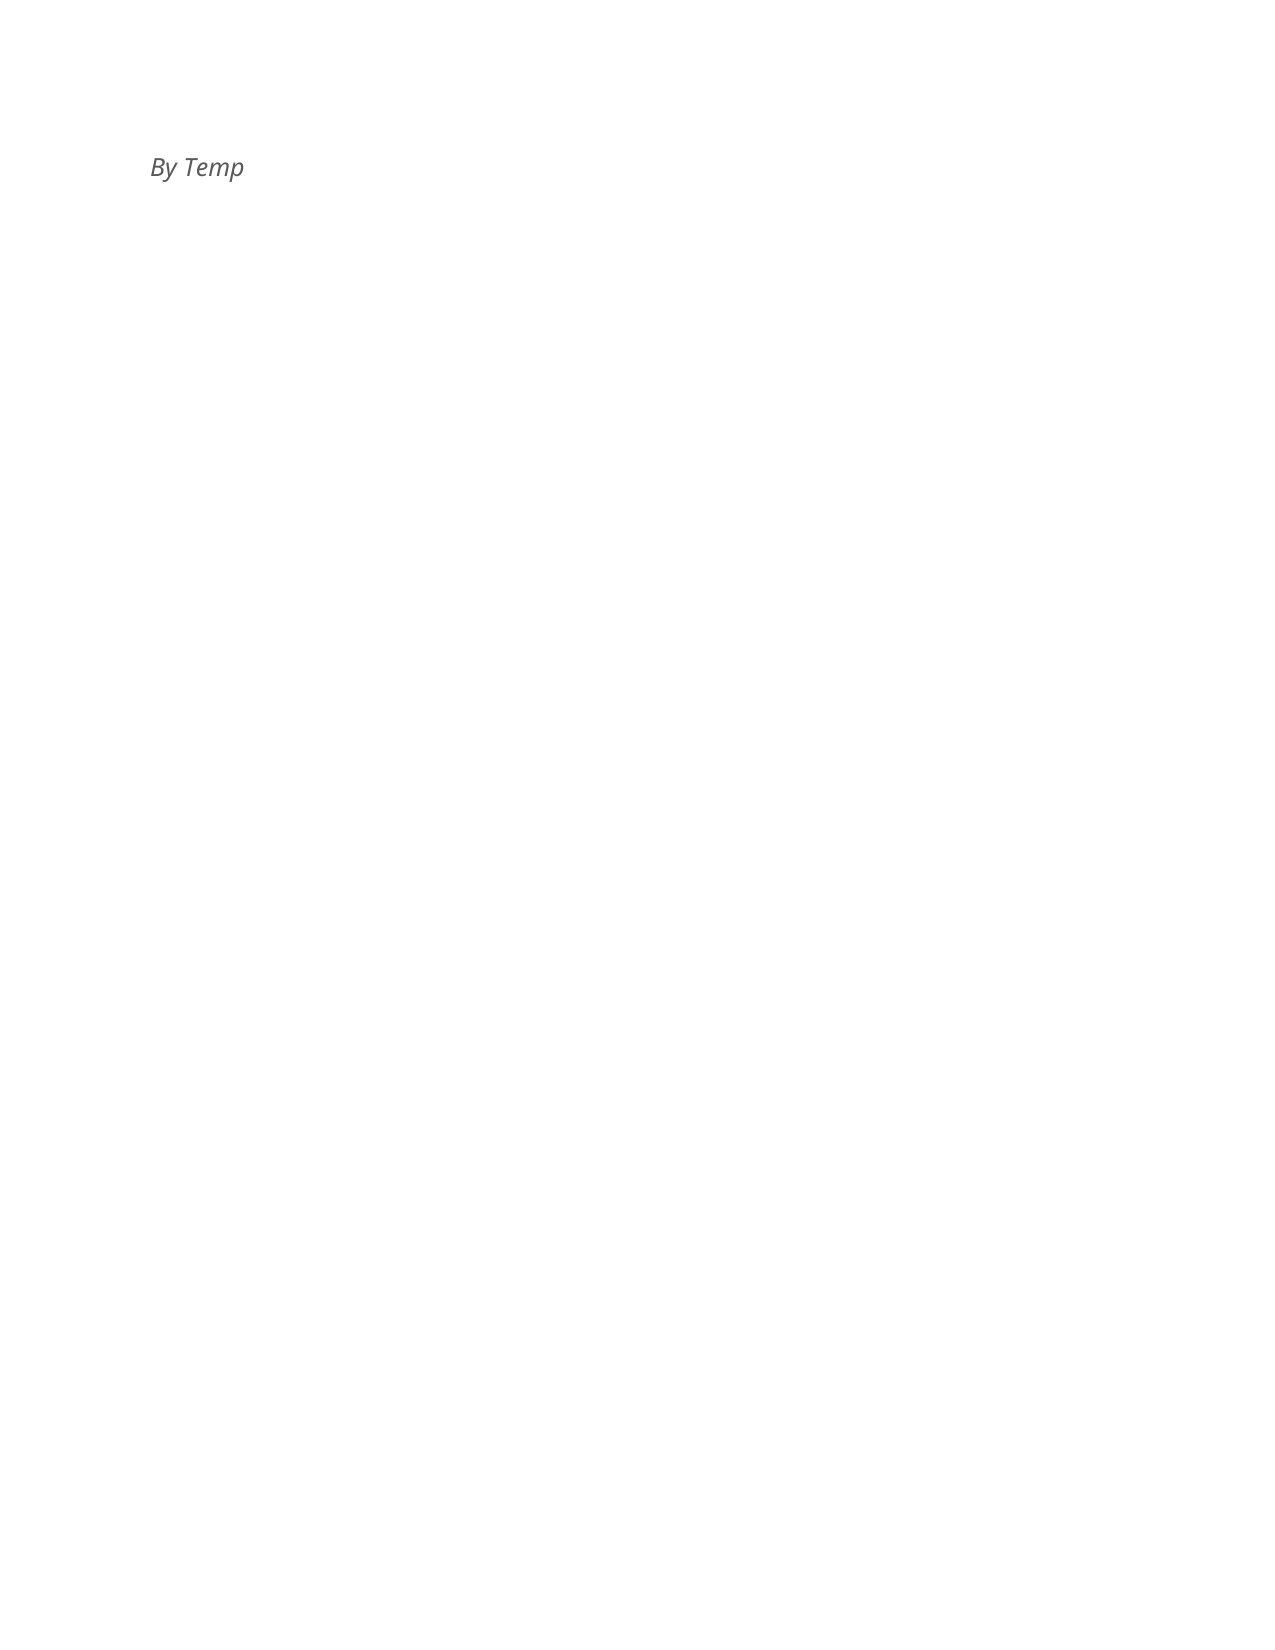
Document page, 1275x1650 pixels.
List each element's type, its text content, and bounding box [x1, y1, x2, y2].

subtitle By Temp [150, 150, 1125, 184]
